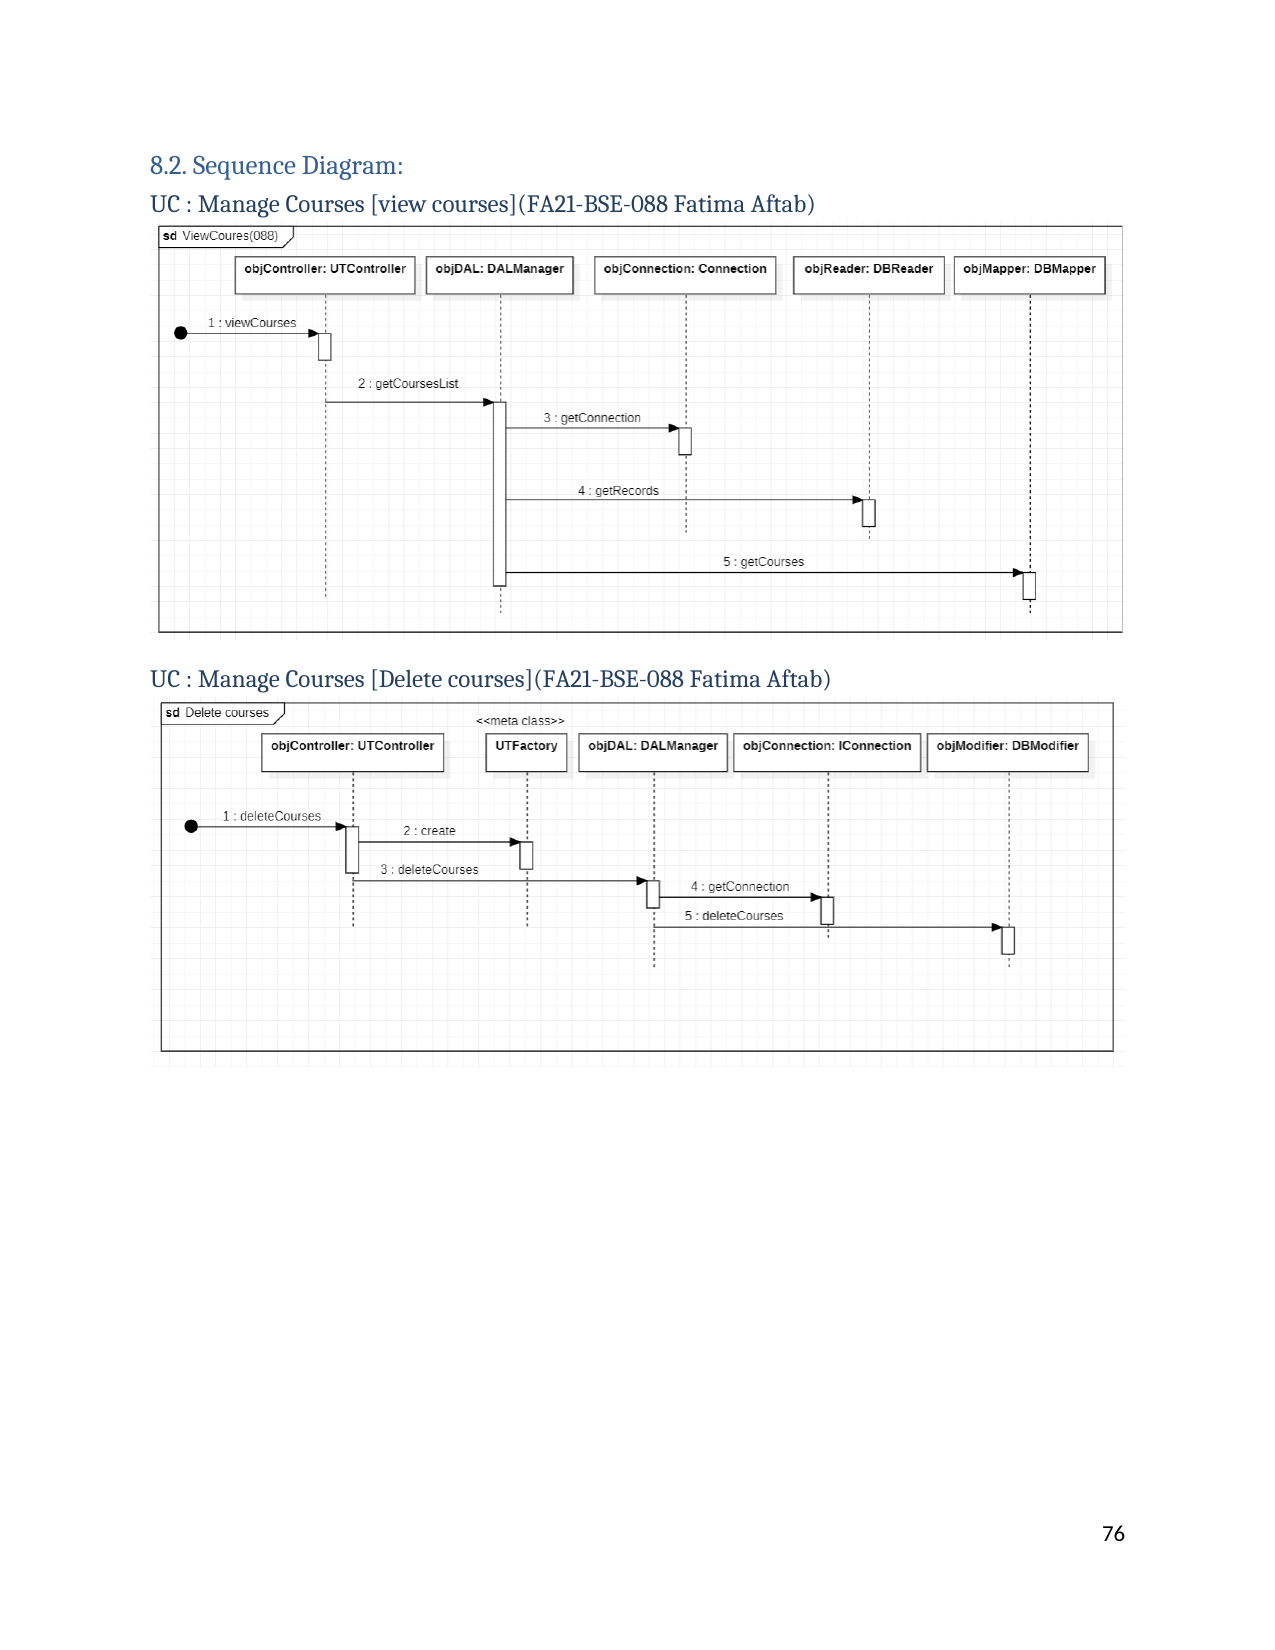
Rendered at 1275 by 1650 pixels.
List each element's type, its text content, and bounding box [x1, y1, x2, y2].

picture [150, 697, 1125, 1067]
picture [150, 222, 1125, 640]
subtitle UC : Manage Courses [view courses](FA21-BSE-088 Fatima Aftab) [150, 190, 1125, 219]
subtitle 8.2. Sequence Diagram: [150, 150, 1125, 181]
subtitle UC : Manage Courses [Delete courses](FA21-BSE-088 Fatima Aftab) [150, 665, 1125, 693]
